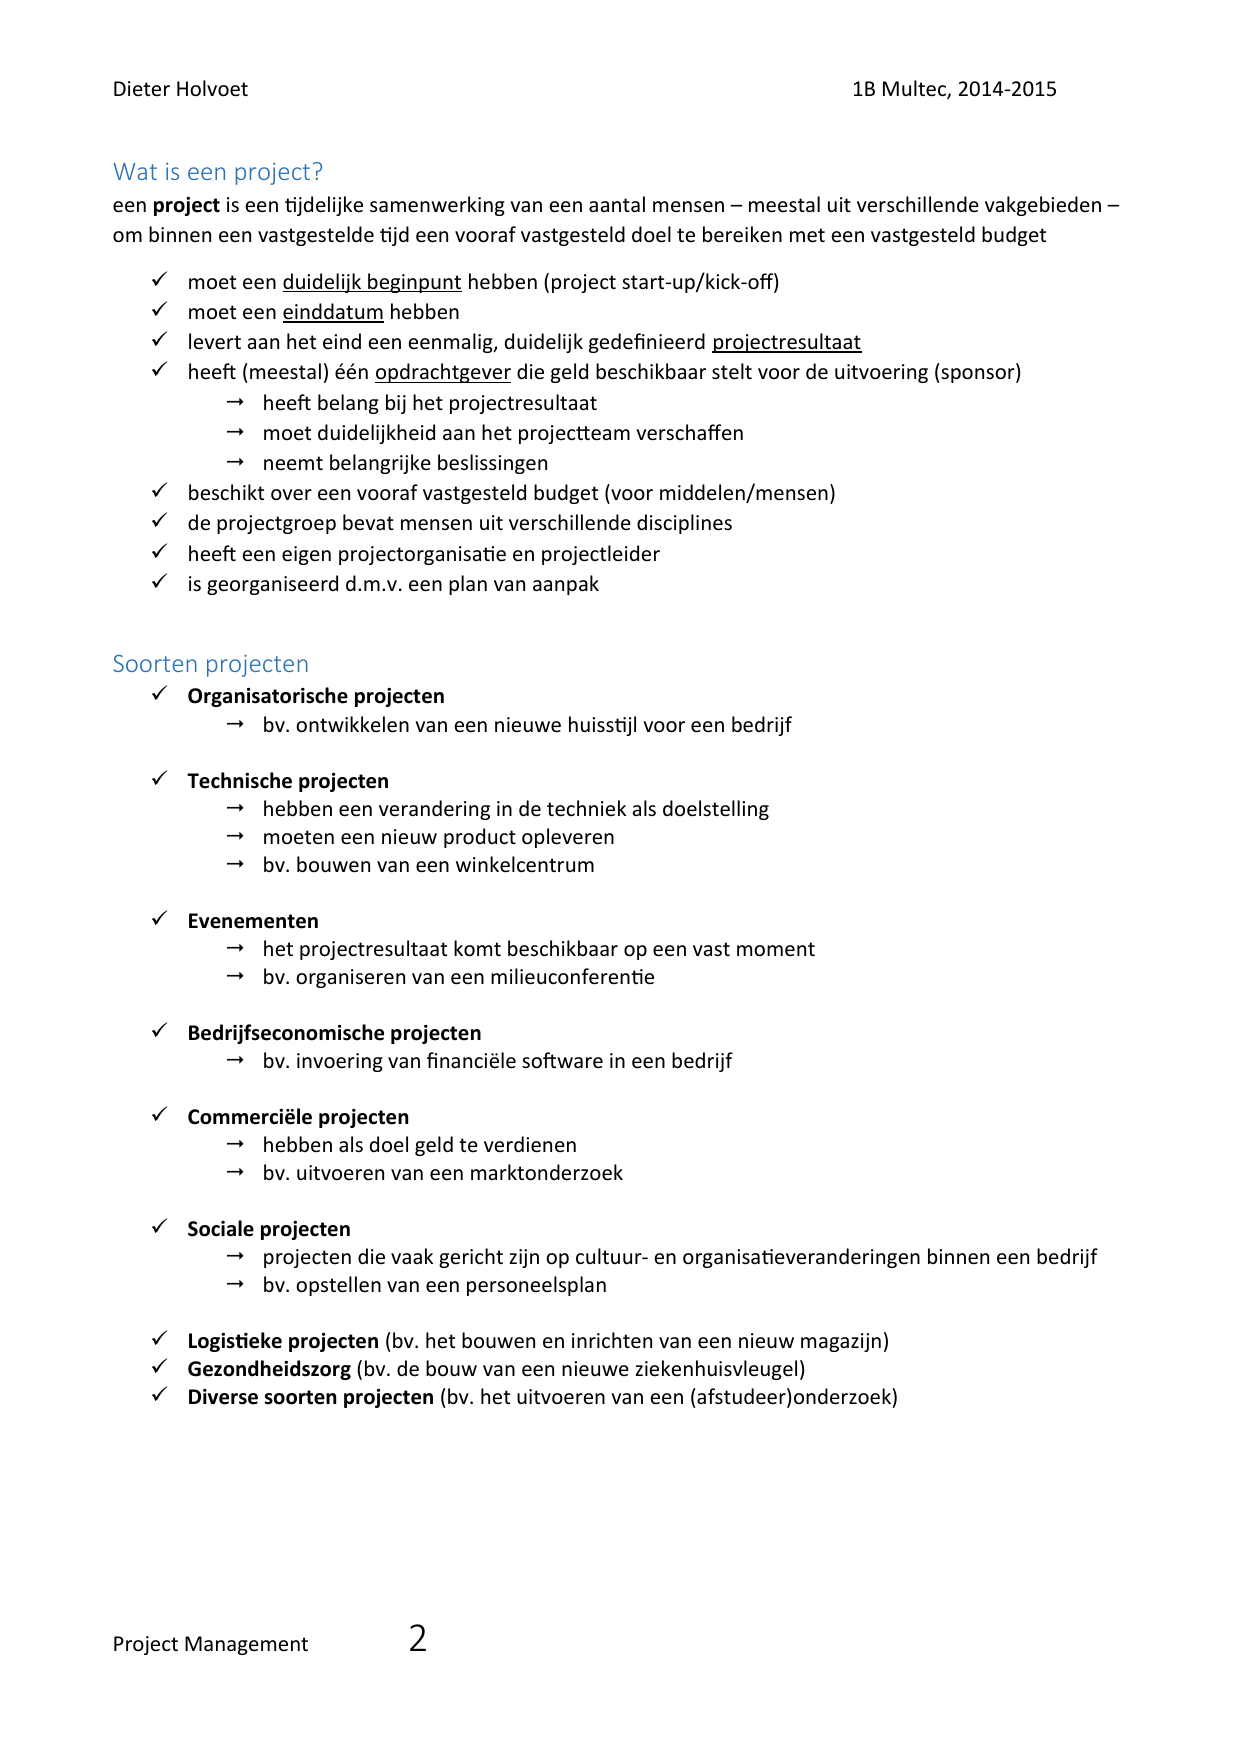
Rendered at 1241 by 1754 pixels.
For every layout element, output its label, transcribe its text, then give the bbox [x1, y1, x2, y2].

list Bedrijfseconomische projecten [150, 1018, 1128, 1046]
list heeft belang bij het projectresultaat [225, 388, 1128, 416]
list Technische projecten [150, 766, 1128, 794]
list Organisatorische projecten [150, 682, 1128, 710]
list het projectresultaat komt beschikbaar op een vast moment [225, 934, 1128, 962]
subtitle Soorten projecten [112, 646, 1128, 679]
list Commerciële projecten [150, 1102, 1128, 1130]
list moet een einddatum hebben [150, 297, 1128, 325]
list moet duidelijkheid aan het projectteam verschaffen [225, 418, 1128, 446]
list Evenementen [150, 906, 1128, 934]
list neemt belangrijke beslissingen [225, 448, 1128, 476]
list bv. uitvoeren van een marktonderzoek [225, 1158, 1128, 1186]
list bv. invoering van financiële software in een bedrijf [225, 1046, 1128, 1074]
list hebben als doel geld te verdienen [225, 1130, 1128, 1158]
list heeft een eigen projectorganisatie en projectleider [150, 539, 1128, 567]
subtitle Wat is een project? [112, 154, 1128, 187]
list moet een duidelijk beginpunt hebben (project start-up/kick-off) [150, 267, 1128, 295]
list projecten die vaak gericht zijn op cultuur- en organisatieveranderingen binnen een bedrijf [225, 1242, 1128, 1270]
list Gezondheidszorg (bv. de bouw van een nieuwe ziekenhuisvleugel) [150, 1354, 1128, 1382]
list heeft (meestal) één opdrachtgever die geld beschikbaar stelt voor de uitvoering (sponsor) [150, 357, 1128, 386]
list beschikt over een vooraf vastgesteld budget (voor middelen/mensen) [150, 478, 1128, 506]
list Sociale projecten [150, 1214, 1128, 1242]
list bv. organiseren van een milieuconferentie [225, 962, 1128, 990]
list bv. bouwen van een winkelcentrum [225, 850, 1128, 878]
list bv. ontwikkelen van een nieuwe huisstijl voor een bedrijf [225, 710, 1128, 738]
list bv. opstellen van een personeelsplan [225, 1270, 1128, 1298]
list Logistieke projecten (bv. het bouwen en inrichten van een nieuw magazijn) [150, 1326, 1128, 1354]
list Diverse soorten projecten (bv. het uitvoeren van een (afstudeer)onderzoek) [150, 1382, 1128, 1410]
list moeten een nieuw product opleveren [225, 822, 1128, 850]
list hebben een verandering in de techniek als doelstelling [225, 794, 1128, 822]
list levert aan het eind een eenmalig, duidelijk gedefinieerd projectresultaat [150, 327, 1128, 355]
list de projectgroep bevat mensen uit verschillende disciplines [150, 508, 1128, 537]
list is georganiseerd d.m.v. een plan van aanpak [150, 569, 1128, 597]
text een project is een tijdelijke samenwerking van een aantal mensen – meestal uit verschillende vakgebieden – om binnen een vastgestelde tijd een vooraf vastgesteld doel te bereiken met een vastgesteld budget [112, 190, 1128, 248]
